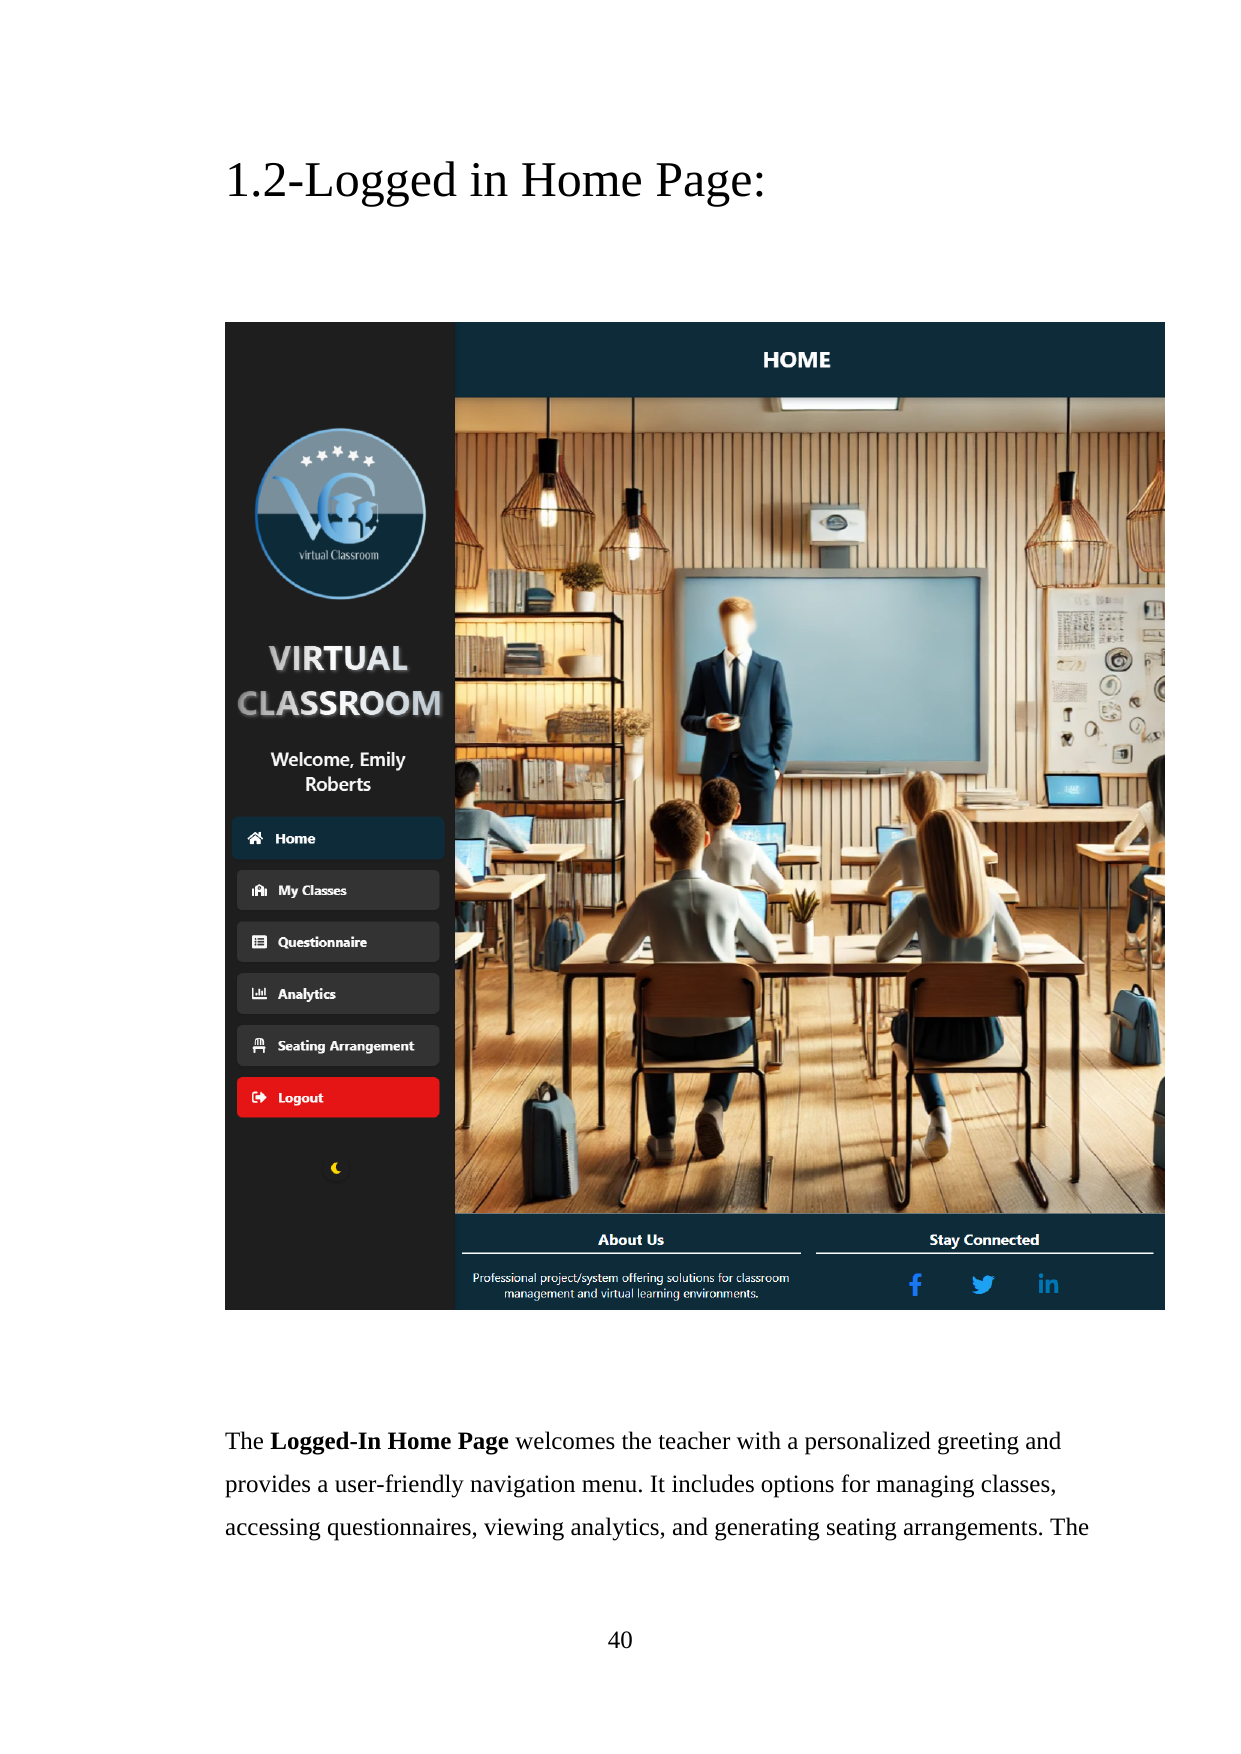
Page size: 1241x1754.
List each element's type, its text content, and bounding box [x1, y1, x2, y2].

text 1.2-Logged in Home Page: [225, 150, 1090, 207]
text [225, 1426, 1090, 1541]
picture [225, 322, 1165, 1310]
